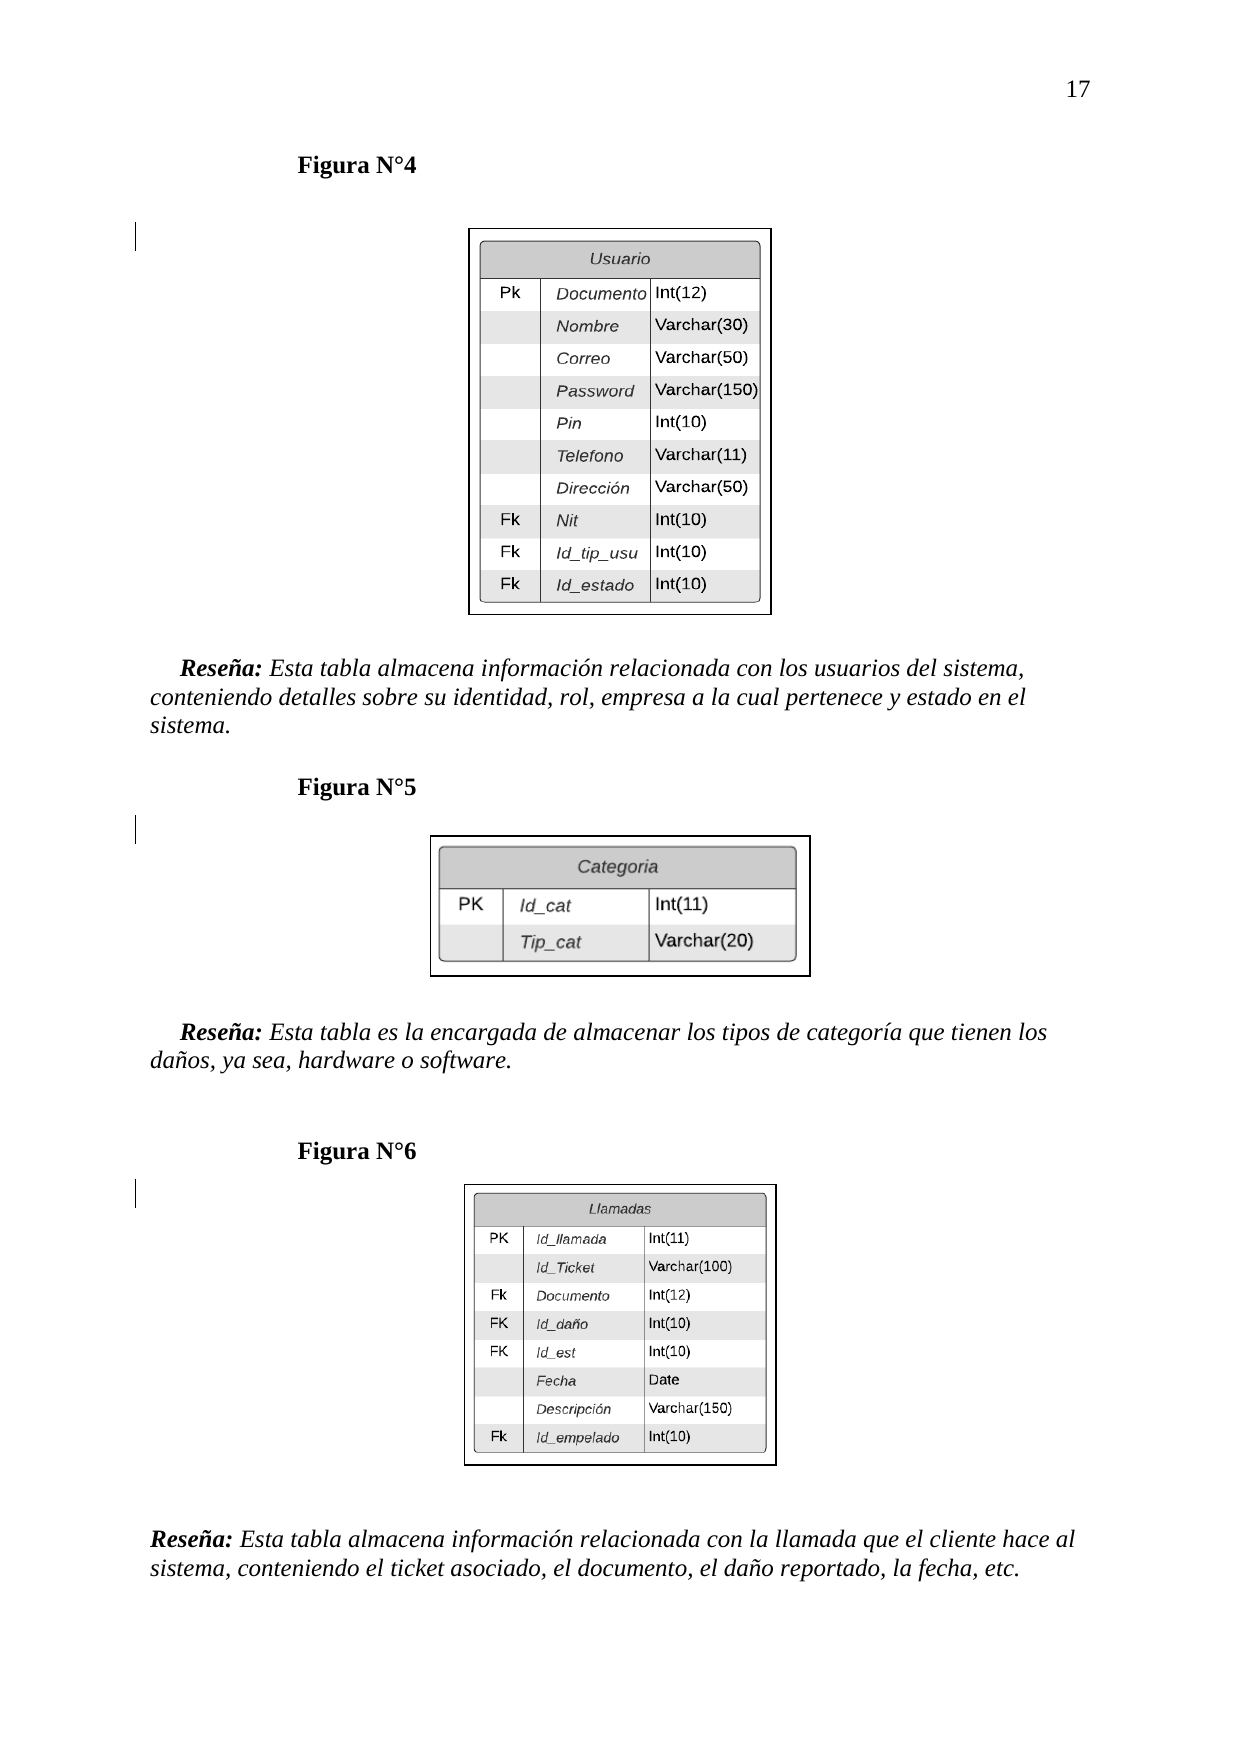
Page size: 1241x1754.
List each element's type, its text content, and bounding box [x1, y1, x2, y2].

text Reseña: Esta tabla es la encargada de almacenar los tipos de categoría que tienen los daños, ya sea, hardware o software. [150, 1017, 1090, 1074]
subtitle Figura N°4 [224, 150, 1090, 179]
picture [465, 1185, 775, 1464]
text Reseña: Esta tabla almacena información relacionada con los usuarios del sistema, conteniendo detalles sobre su identidad, rol, empresa a la cual pertenece y estado en el sistema. [150, 653, 1090, 739]
text Reseña: Esta tabla almacena información relacionada con la llamada que el cliente hace al sistema, conteniendo el ticket asociado, el documento, el daño reportado, la fecha, etc. [150, 1524, 1090, 1581]
picture [431, 837, 809, 975]
subtitle Figura N°6 [224, 1136, 1090, 1164]
subtitle Figura N°5 [224, 772, 1090, 801]
picture [470, 229, 770, 614]
